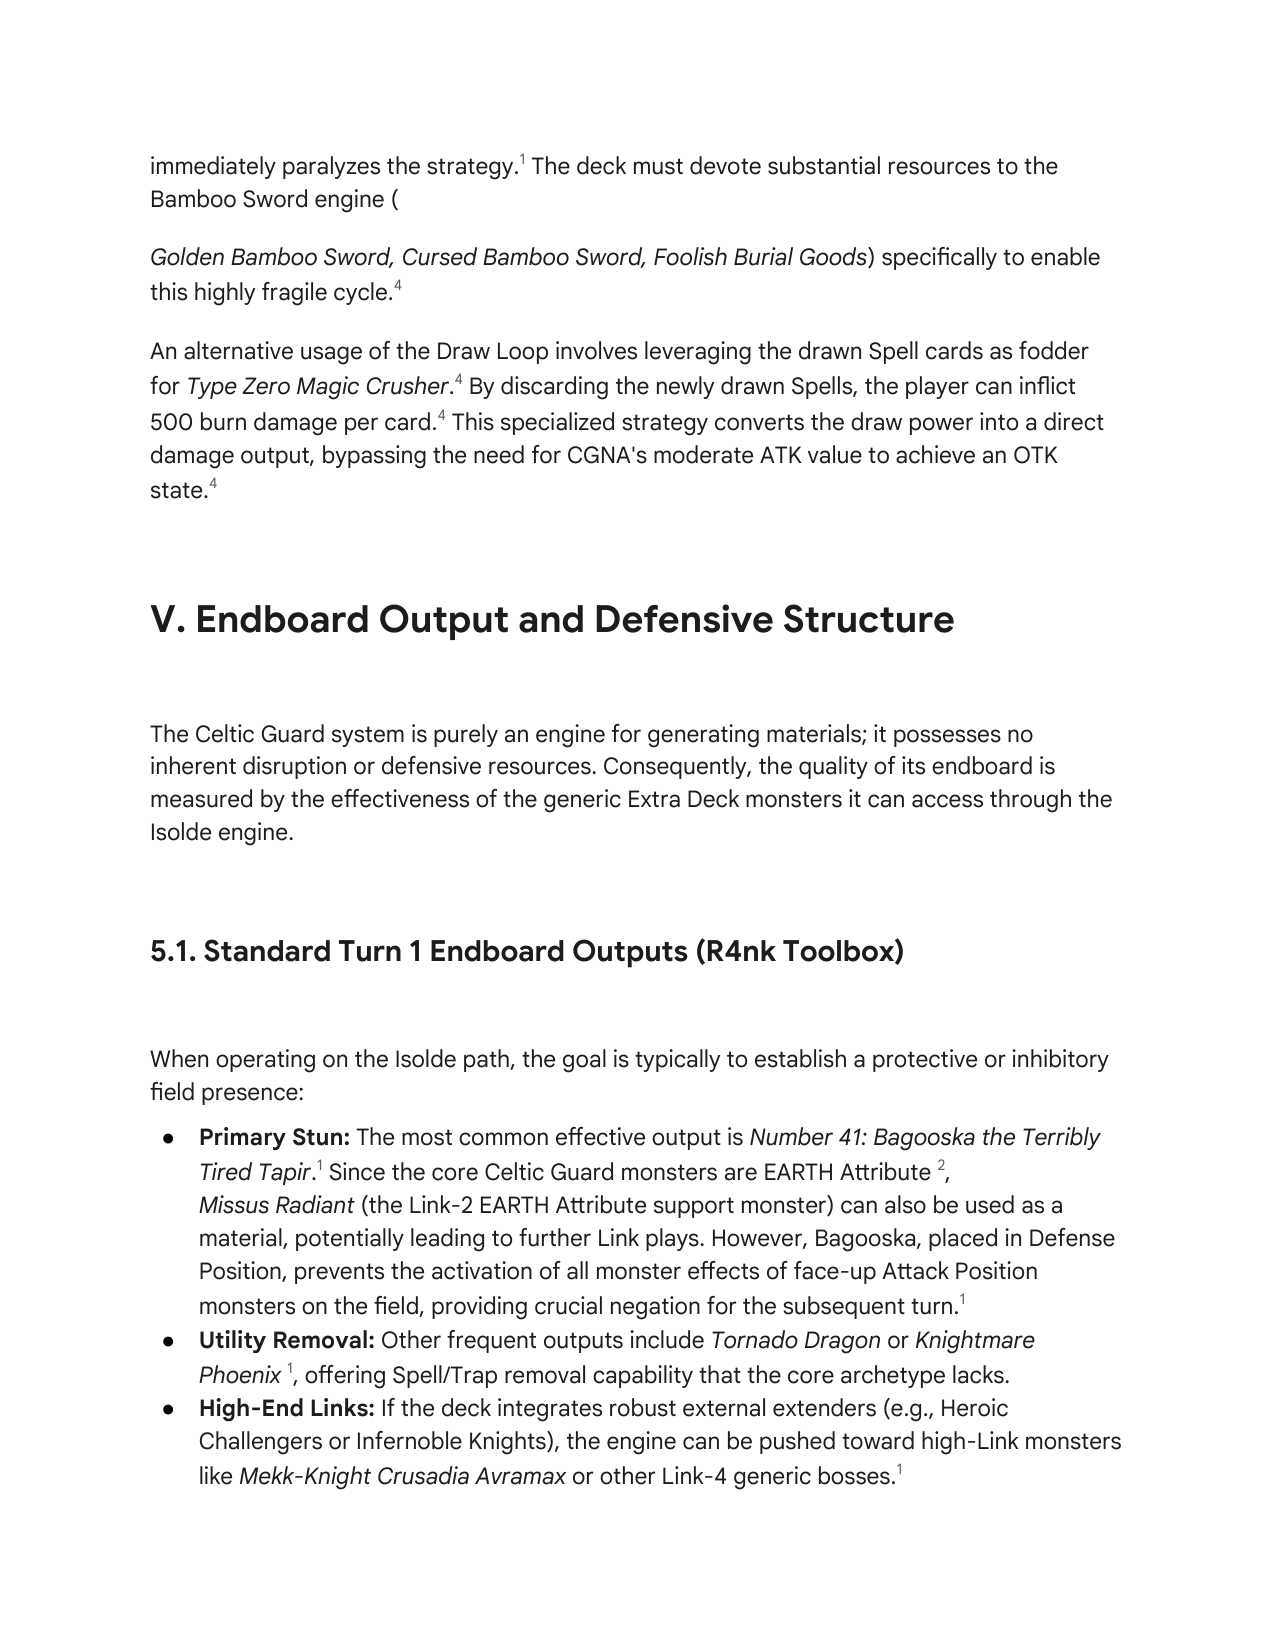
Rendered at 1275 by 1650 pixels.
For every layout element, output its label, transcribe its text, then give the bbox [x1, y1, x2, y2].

subtitle 5.1. Standard Turn 1 Endboard Outputs (R4nk Toolbox) [150, 933, 1125, 970]
list Primary Stun: The most common effective output is Number 41: Bagooska the Terribly Tired Tapir.1 Since the core Celtic Guard monsters are EARTH Attribute 2, Missus Radiant (the Link-2 EARTH Attribute support monster) can also be used as a material, potentially leading to further Link plays. However, Bagooska, placed in Defense Position, prevents the activation of all monster effects of face-up Attack Position monsters on the field, providing crucial negation for the subsequent turn.1 [161, 1123, 1125, 1321]
text An alternative usage of the Draw Loop involves leveraging the drawn Spell cards as fodder for Type Zero Magic Crusher.4 By discarding the newly drawn Spells, the player can inflict 500 burn damage per card.4 This specialized strategy converts the draw power into a direct damage output, bypassing the need for CGNA's moderate ATK value to achieve an OTK state.4 [150, 337, 1125, 506]
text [150, 150, 1125, 214]
subtitle V. Endboard Output and Defensive Structure [150, 596, 1125, 643]
list High-End Links: If the deck integrates robust external extenders (e.g., Heroic Challengers or Infernoble Knights), the engine can be pushed toward high-Link monsters like Mekk-Knight Crusadia Avramax or other Link-4 generic bosses.1 [161, 1395, 1125, 1492]
text The Celtic Guard system is purely an engine for generating materials; it possesses no inherent disruption or defensive resources. Consequently, the quality of its endboard is measured by the effectiveness of the generic Extra Deck monsters it can access through the Isolde engine. [150, 720, 1125, 847]
list Utility Removal: Other frequent outputs include Tornado Dragon or Knightmare Phoenix 1, offering Spell/Trap removal capability that the core archetype lacks. [161, 1326, 1125, 1390]
text Golden Bamboo Sword, Cursed Bamboo Sword, Foolish Burial Goods) specifically to enable this highly fragile cycle.4 [150, 243, 1125, 307]
text When operating on the Isolde path, the goal is typically to establish a protective or inhibitory field presence: [150, 1045, 1125, 1107]
